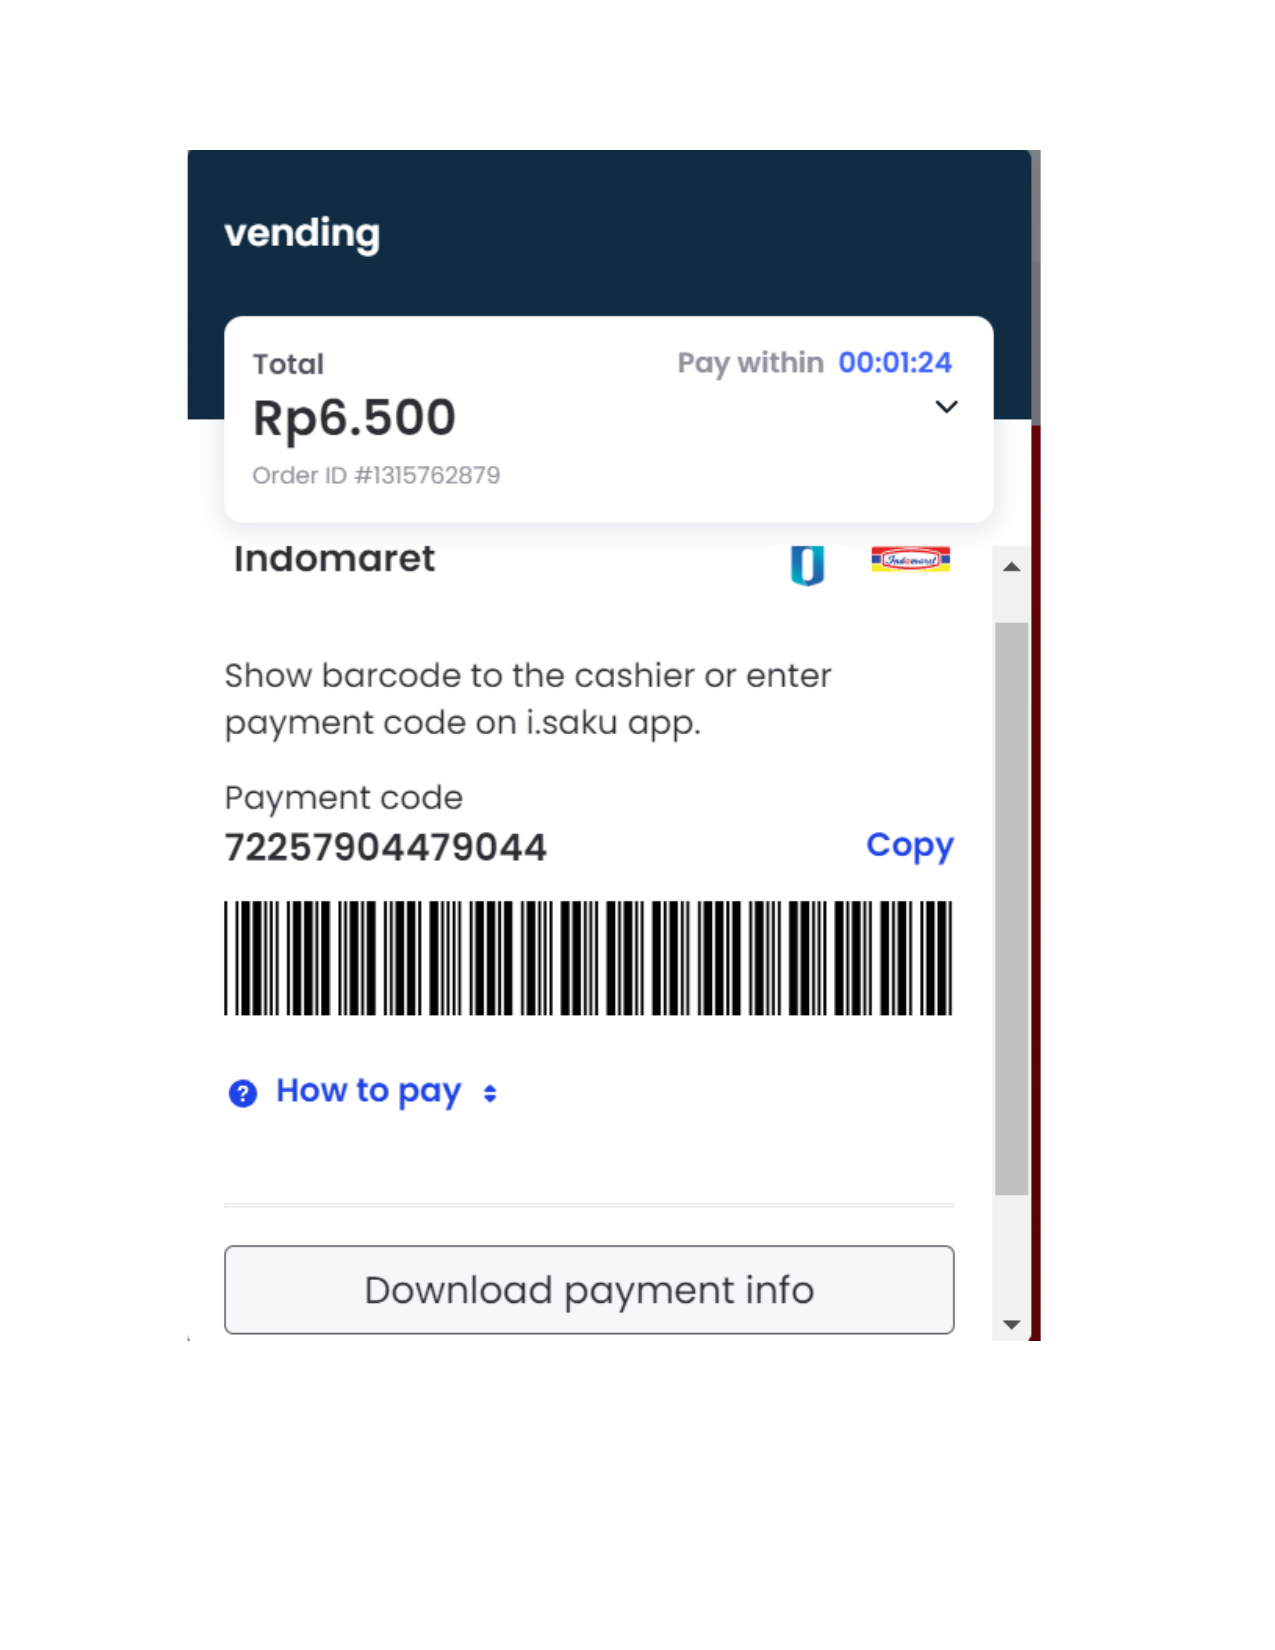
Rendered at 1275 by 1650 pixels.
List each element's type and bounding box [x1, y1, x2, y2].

picture [187, 150, 1041, 1341]
